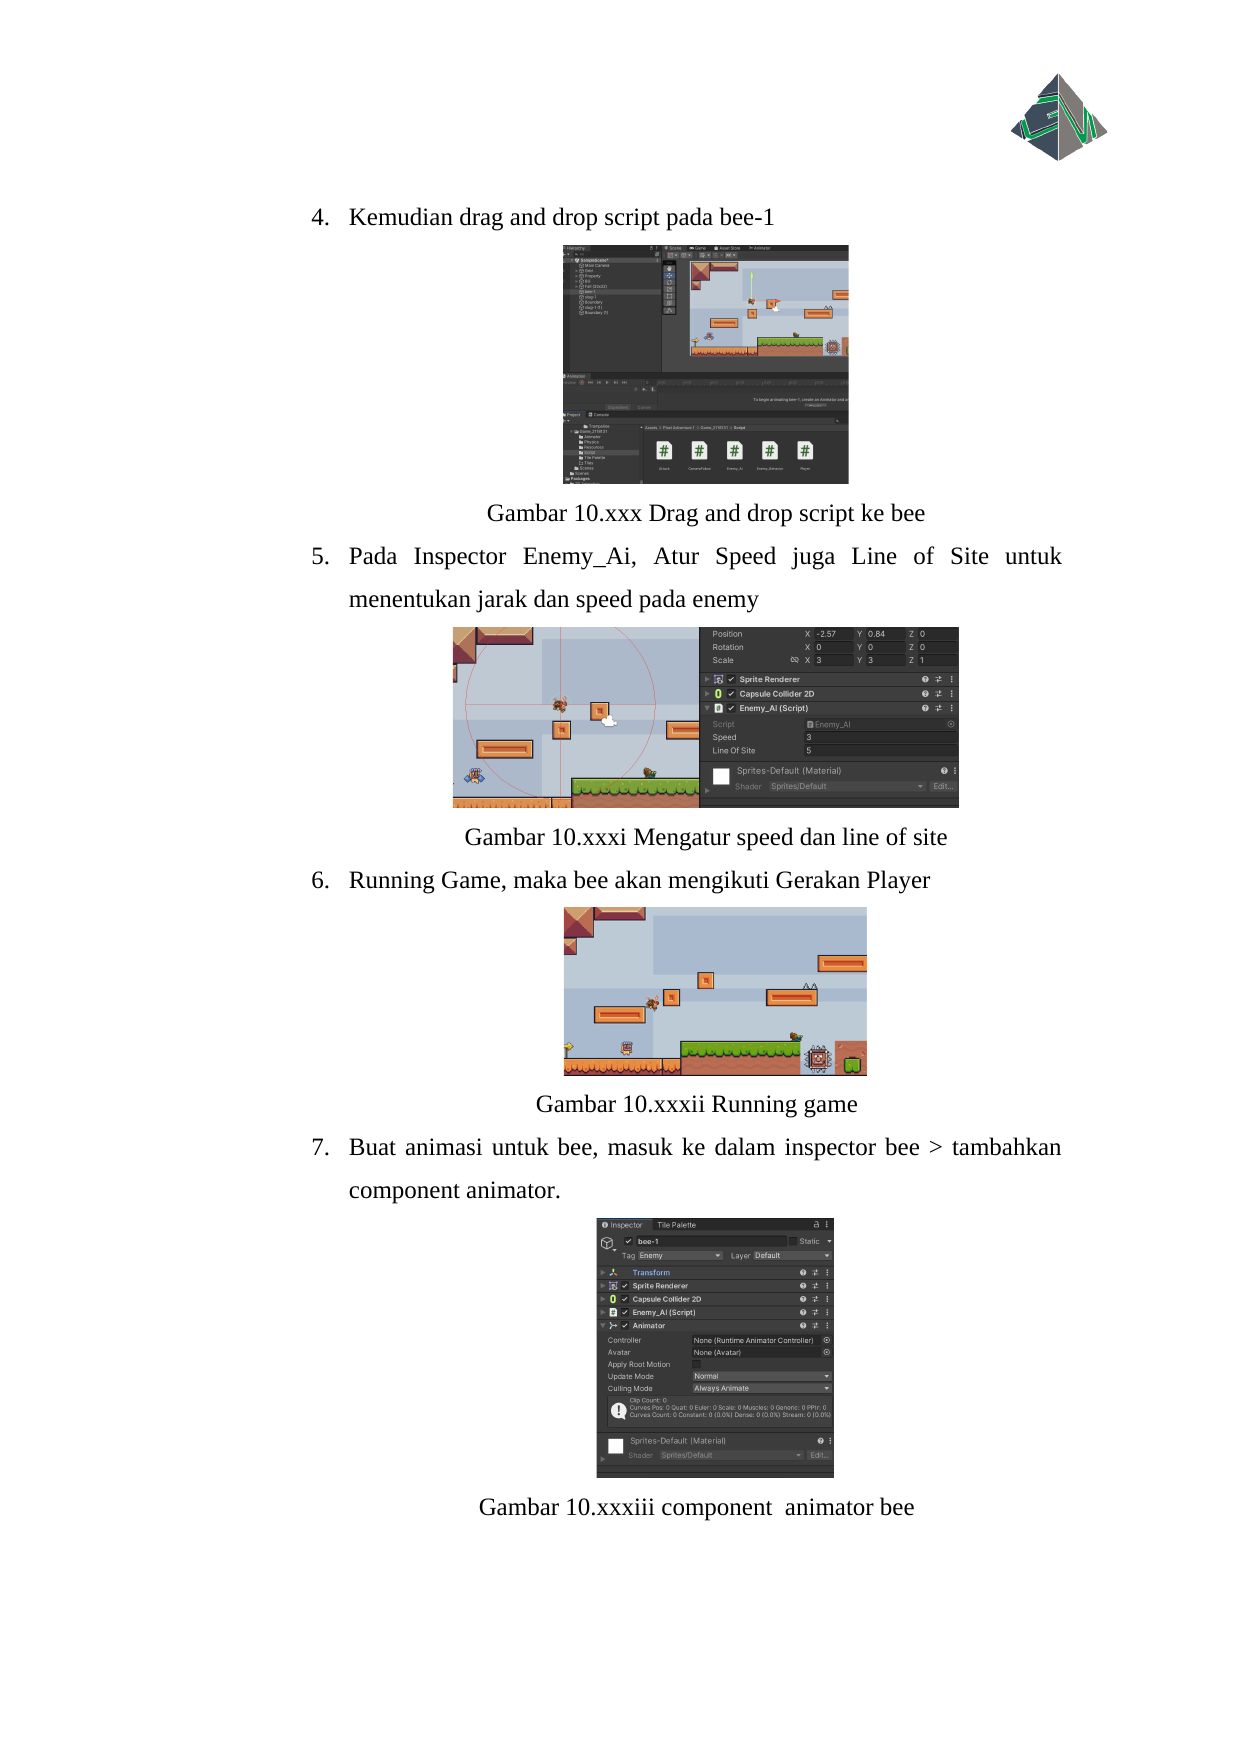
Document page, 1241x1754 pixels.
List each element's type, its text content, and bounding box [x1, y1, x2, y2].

list Kemudian drag and drop script pada bee-1 [311, 202, 1063, 231]
subtitle Running game [330, 1089, 1063, 1118]
subtitle Mengatur speed dan line of site [349, 822, 1063, 850]
picture [1010, 73, 1108, 161]
subtitle Drag and drop script ke bee [349, 498, 1063, 527]
picture [452, 627, 959, 808]
picture [563, 907, 867, 1076]
list Pada Inspector Enemy_Ai, Atur Speed juga Line of Site untuk menentukan jarak dan speed pada enemy [311, 541, 1063, 613]
subtitle component animator bee [330, 1492, 1063, 1520]
picture [563, 245, 849, 484]
list Running Game, maka bee akan mengikuti Gerakan Player [311, 865, 1063, 893]
picture [596, 1218, 834, 1478]
list Buat animasi untuk bee, masuk ke dalam inspector bee > tambahkan component animator. [311, 1132, 1063, 1204]
